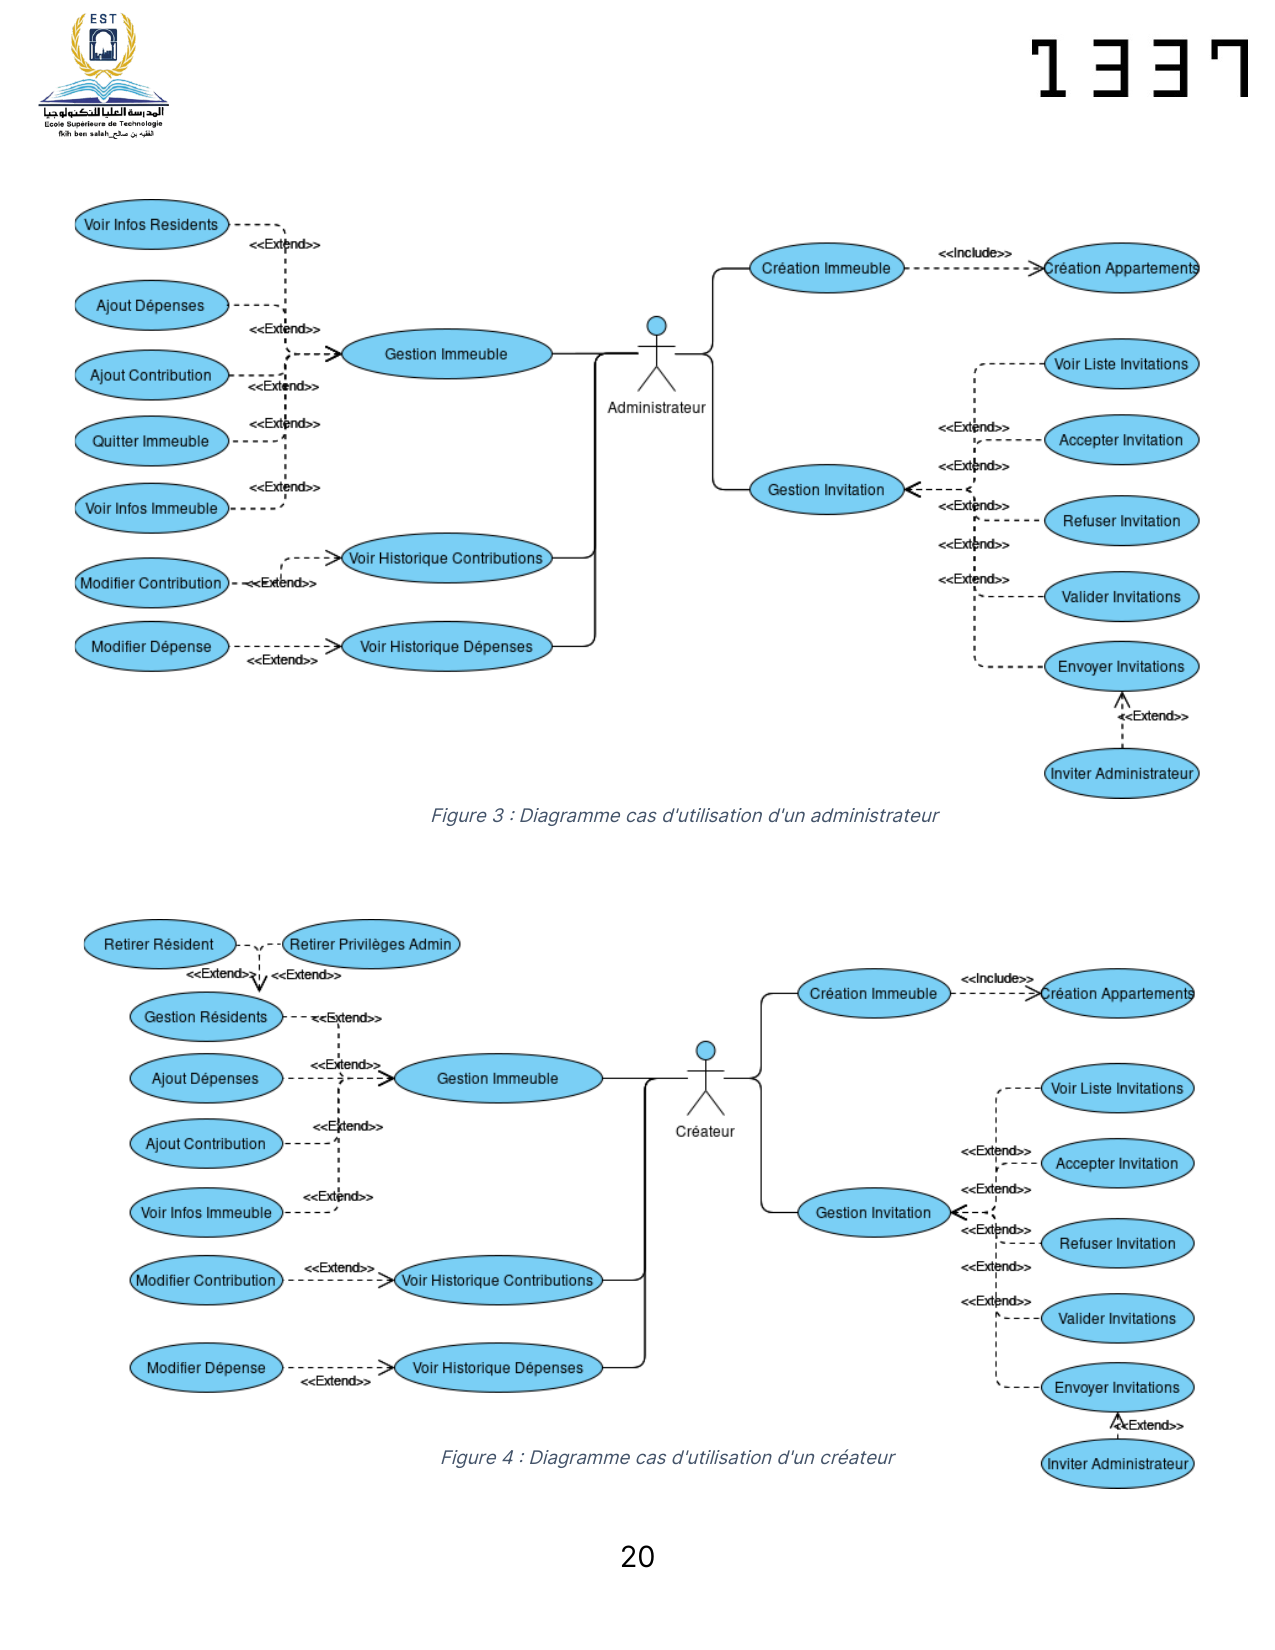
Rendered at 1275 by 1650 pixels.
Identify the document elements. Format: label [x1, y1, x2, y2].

picture [32, 4, 176, 144]
picture [74, 199, 1201, 799]
picture [83, 919, 1196, 1489]
picture [1022, 27, 1258, 106]
